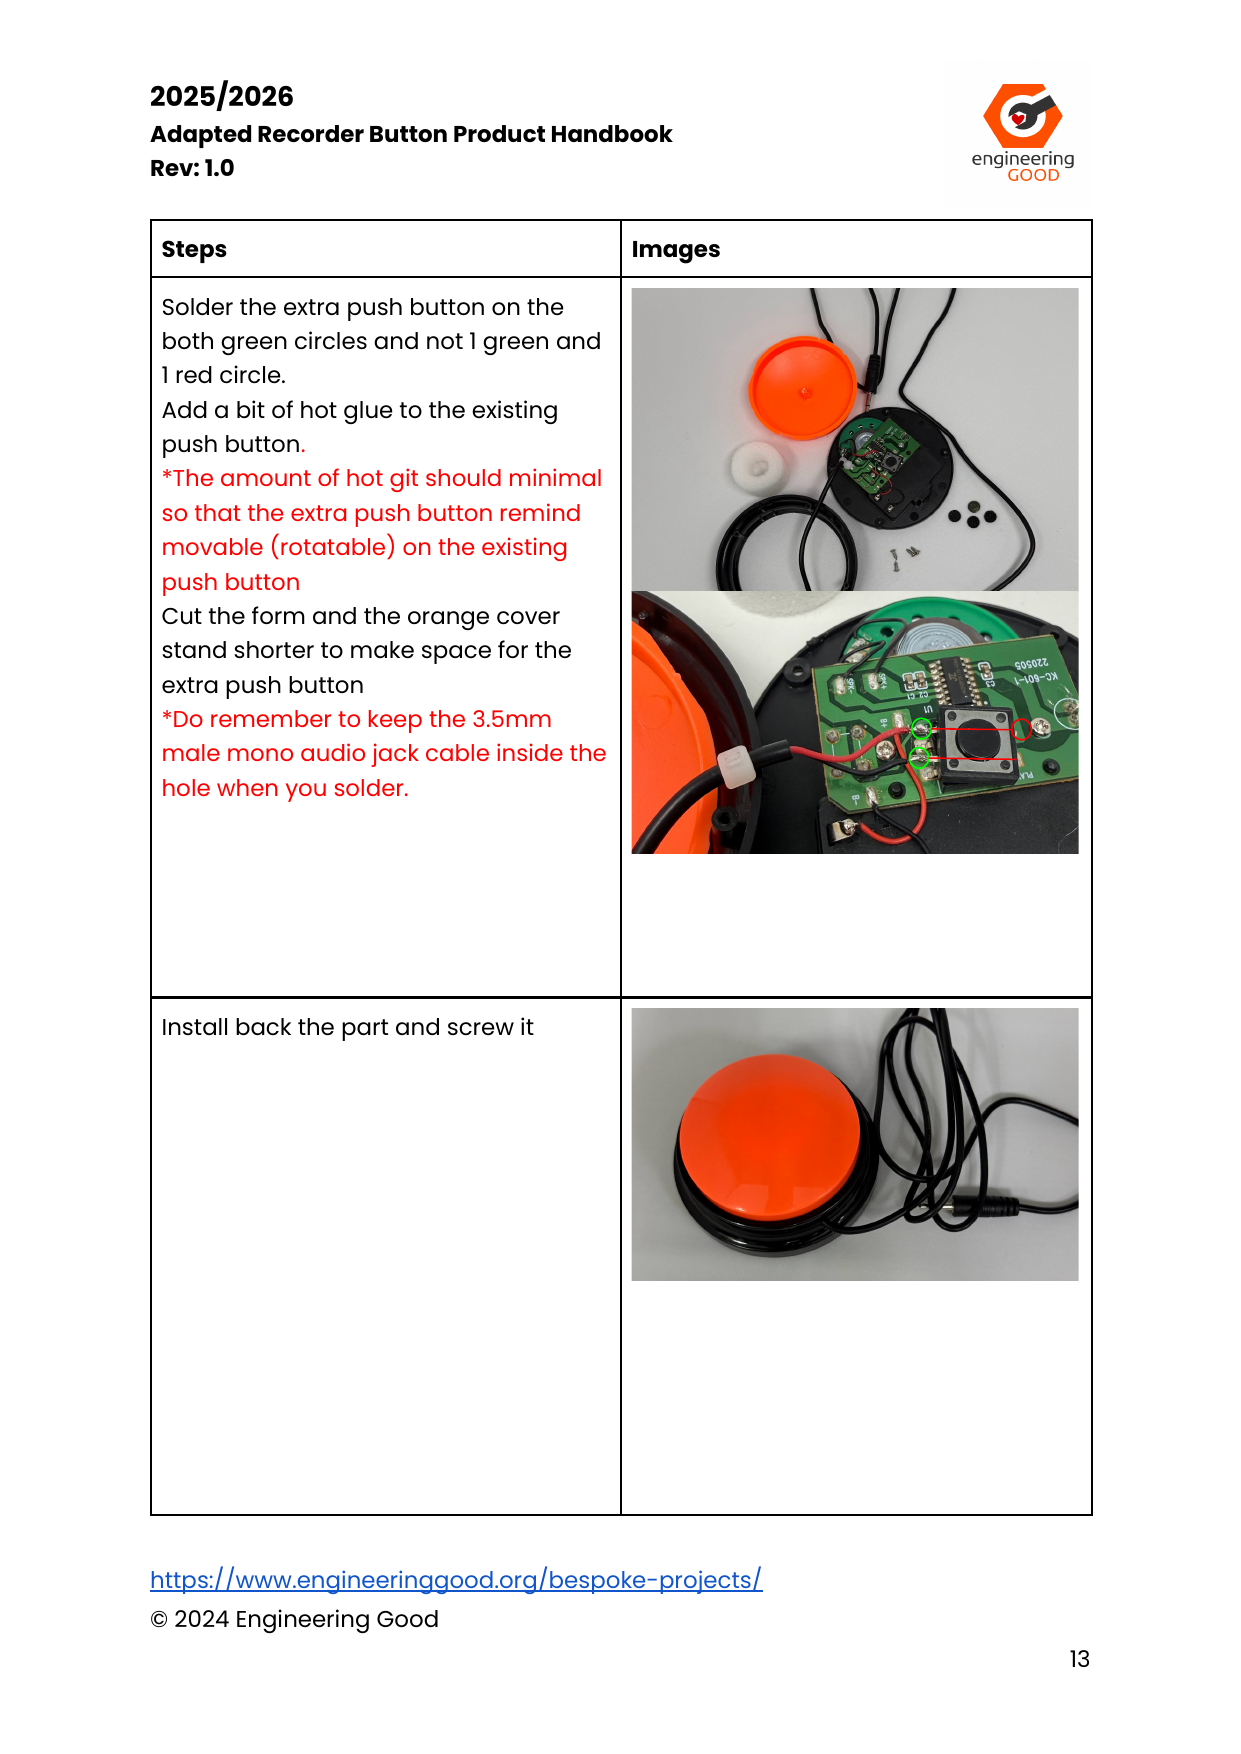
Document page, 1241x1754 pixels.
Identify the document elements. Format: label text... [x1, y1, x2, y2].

picture [631, 288, 1079, 854]
table_cell [622, 278, 1091, 996]
table_cell Solder the extra push button on the both green circles and not 1 green and 1 red circle. Add a bit of hot glue to the existing push button. *The amount of hot git should minimal so that the extra push button remind movable (rotatable) on the existing push button Cut the form and the orange cover stand shorter to make space for the extra push button *Do remember to keep the 3.5mm male mono audio jack cable inside the hole when you solder. [152, 278, 620, 996]
table_cell Install back the part and screw it [152, 999, 620, 1513]
picture [631, 1008, 1079, 1281]
table_header Steps [152, 221, 620, 276]
table_header Images [622, 221, 1091, 276]
picture [945, 59, 1093, 207]
table_cell [622, 999, 1091, 1513]
